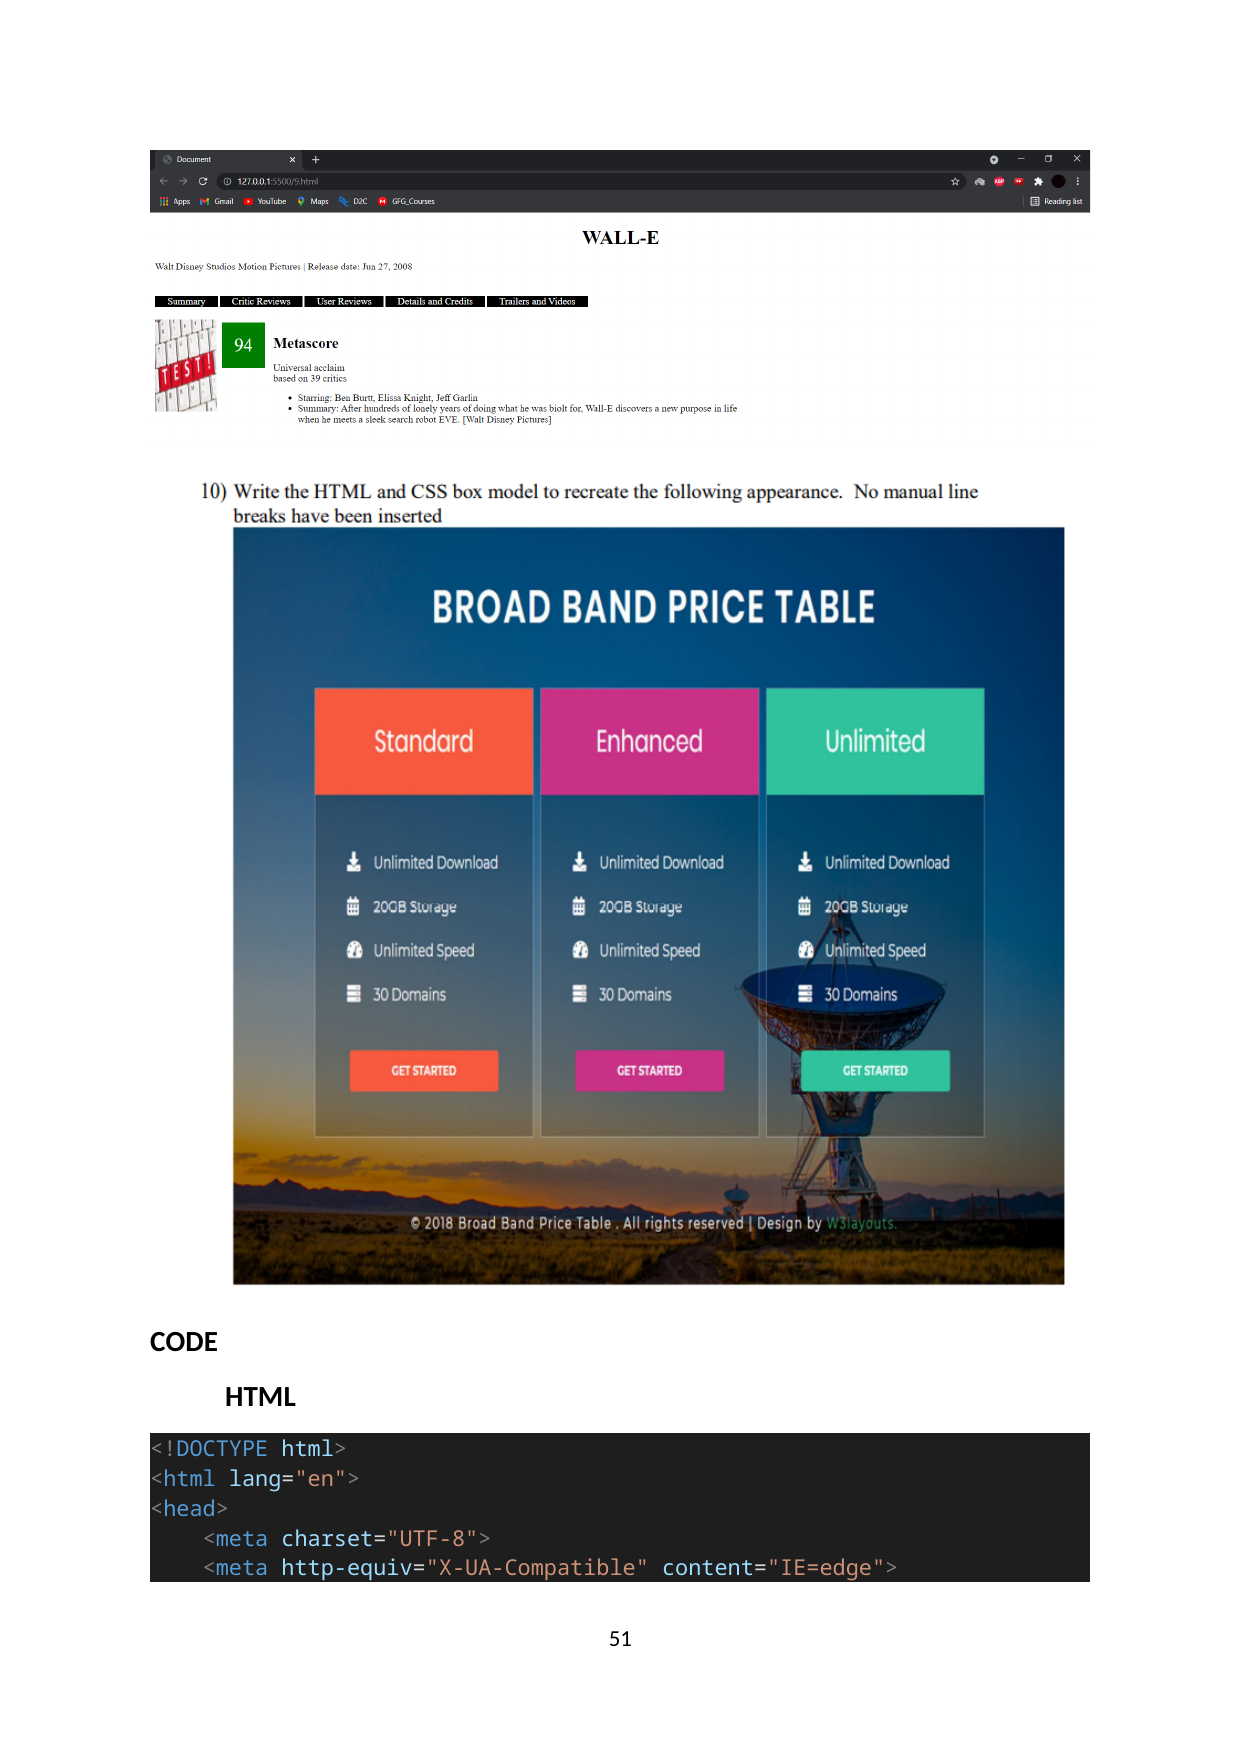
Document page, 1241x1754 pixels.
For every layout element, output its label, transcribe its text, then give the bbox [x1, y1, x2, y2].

picture [150, 150, 1091, 447]
text CODE [150, 1323, 1090, 1359]
text <meta http-equiv="X-UA-Compatible" content="IE=edge"> [150, 1552, 1090, 1582]
picture [150, 465, 1091, 1305]
text <html lang="en"> [150, 1463, 1090, 1493]
text HTML [150, 1378, 1090, 1414]
text <!DOCTYPE html> [150, 1433, 1090, 1463]
text <head> [150, 1493, 1090, 1523]
text <meta charset="UTF-8"> [150, 1523, 1090, 1552]
